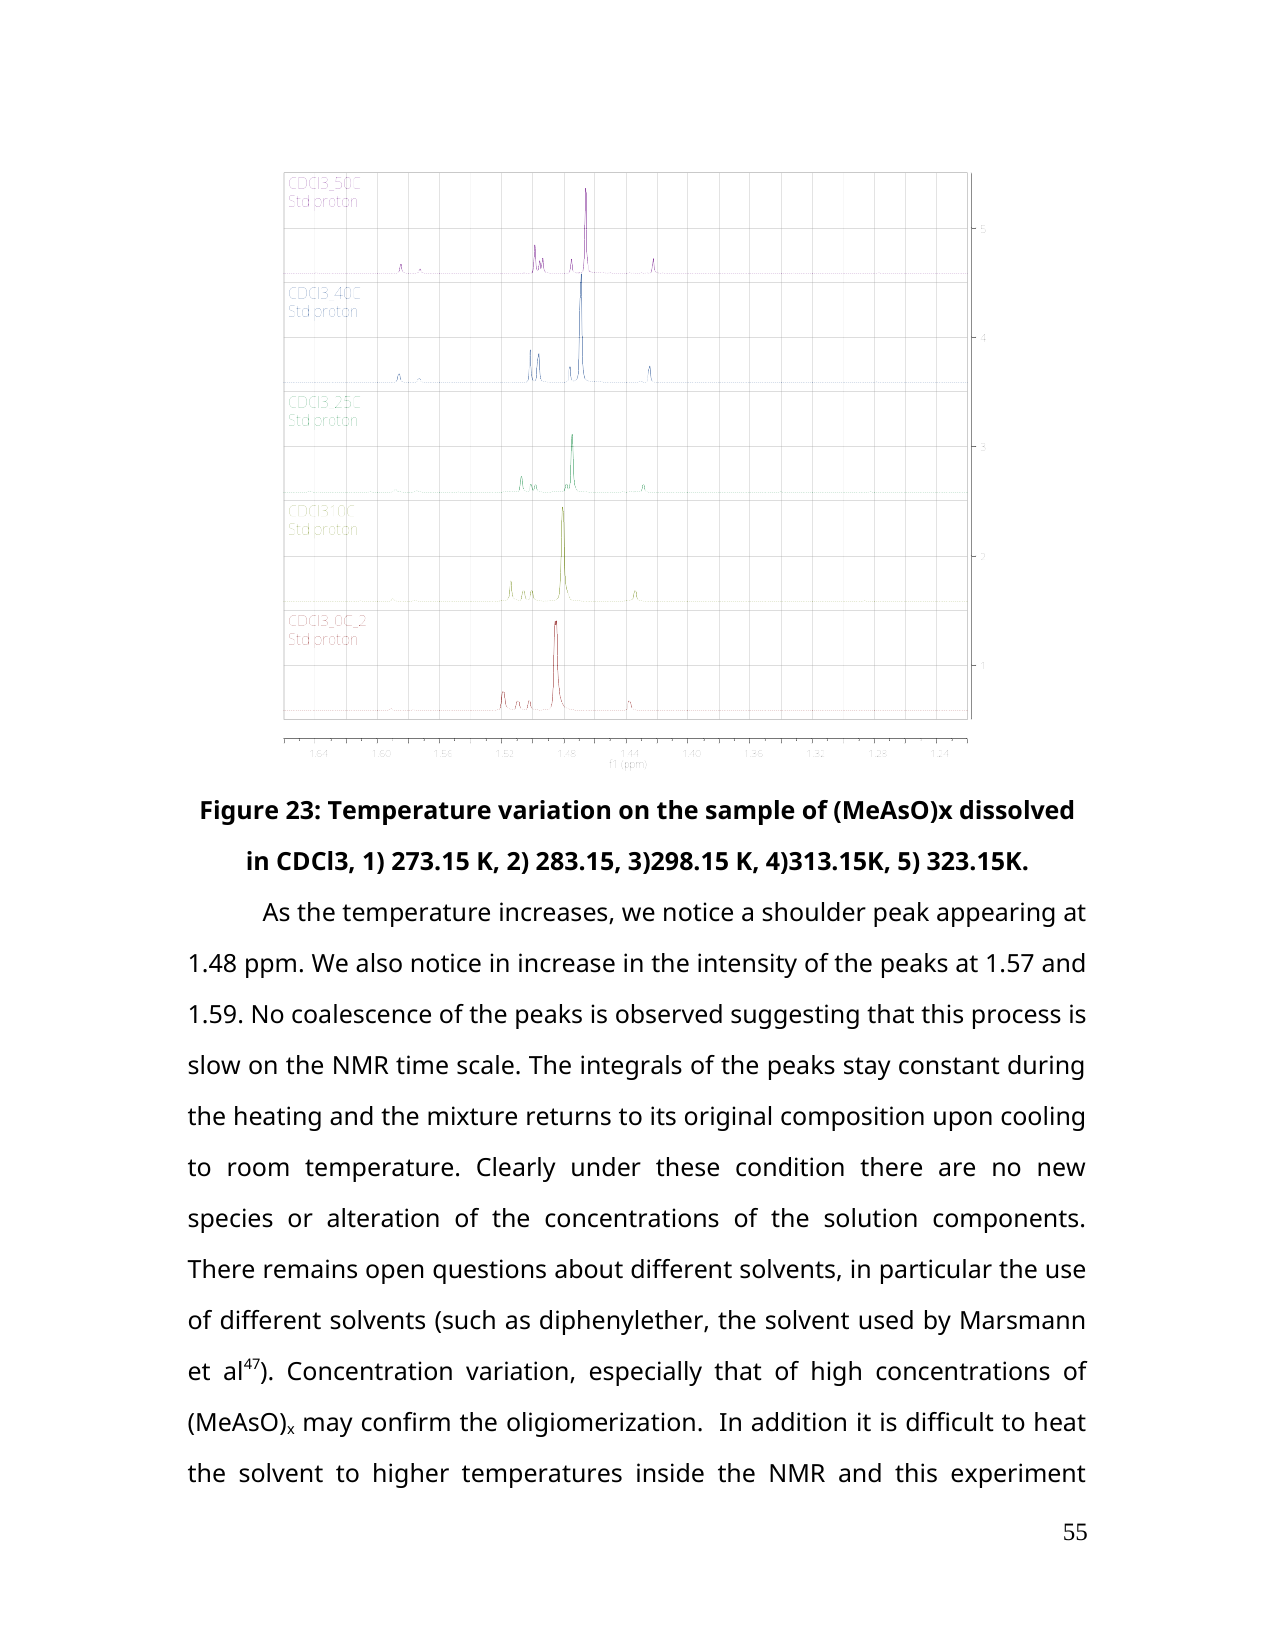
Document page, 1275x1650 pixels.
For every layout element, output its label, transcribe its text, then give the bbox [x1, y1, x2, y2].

text Figure 23: Temperature variation on the sample of (MeAsO)x dissolved in CDCl3, 1) 273.15 K, 2) 283.15, 3)298.15 K, 4)313.15K, 5) 323.15K. [187, 792, 1087, 878]
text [187, 894, 1087, 1490]
